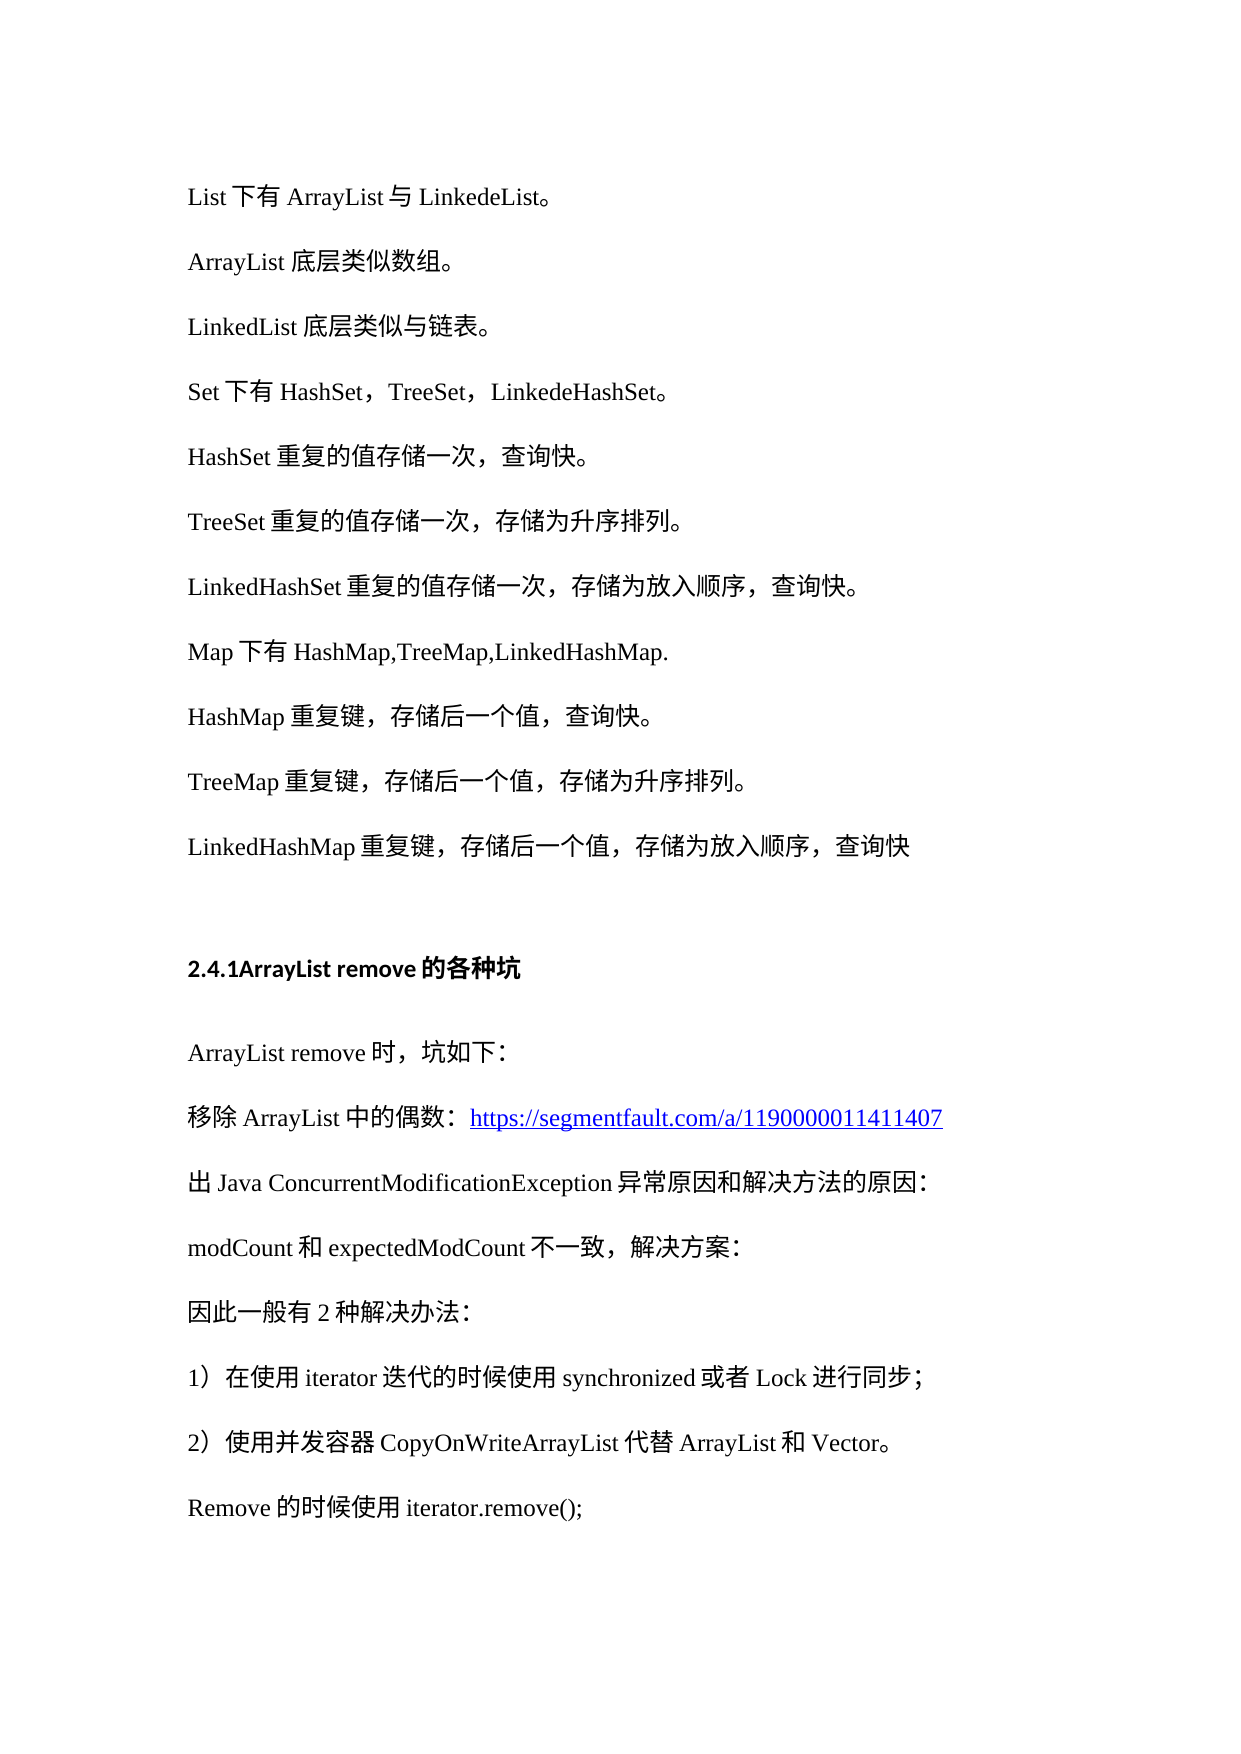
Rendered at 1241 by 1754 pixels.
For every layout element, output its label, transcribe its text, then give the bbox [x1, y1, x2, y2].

text Set下有HashSet，TreeSet，LinkedeHashSet。 [187, 357, 1053, 422]
text ArrayList remove时，坑如下： [187, 1018, 1053, 1083]
text ArrayList 底层类似数组。 [187, 227, 1053, 292]
text LinkedHashSet重复的值存储一次，存储为放入顺序，查询快。 [187, 552, 1053, 617]
text 出Java ConcurrentModificationException异常原因和解决方法的原因： [187, 1148, 1053, 1213]
text HashMap重复键，存储后一个值，查询快。 [187, 682, 1053, 747]
text 1）在使用iterator迭代的时候使用synchronized或者Lock进行同步； [187, 1343, 1053, 1408]
text 移除ArrayList中的偶数：https://segmentfault.com/a/1190000011411407 [187, 1083, 1053, 1148]
text TreeSet重复的值存储一次，存储为升序排列。 [187, 487, 1053, 552]
text HashSet重复的值存储一次，查询快。 [187, 422, 1053, 487]
text List下有ArrayList与LinkedeList。 [187, 162, 1053, 227]
text 因此一般有2种解决办法： [187, 1278, 1053, 1343]
text Map下有HashMap,TreeMap,LinkedHashMap. [187, 617, 1053, 682]
text Remove的时候使用iterator.remove(); [187, 1473, 1053, 1538]
text TreeMap重复键，存储后一个值，存储为升序排列。 [187, 747, 1053, 812]
subtitle 2.4.1ArrayList remove的各种坑 [187, 934, 1053, 999]
text LinkedHashMap重复键，存储后一个值，存储为放入顺序，查询快 [187, 812, 1053, 877]
text LinkedList 底层类似与链表。 [187, 292, 1053, 357]
text modCount和expectedModCount不一致，解决方案： [187, 1213, 1053, 1278]
text 2）使用并发容器CopyOnWriteArrayList代替ArrayList和Vector。 [187, 1408, 1053, 1473]
